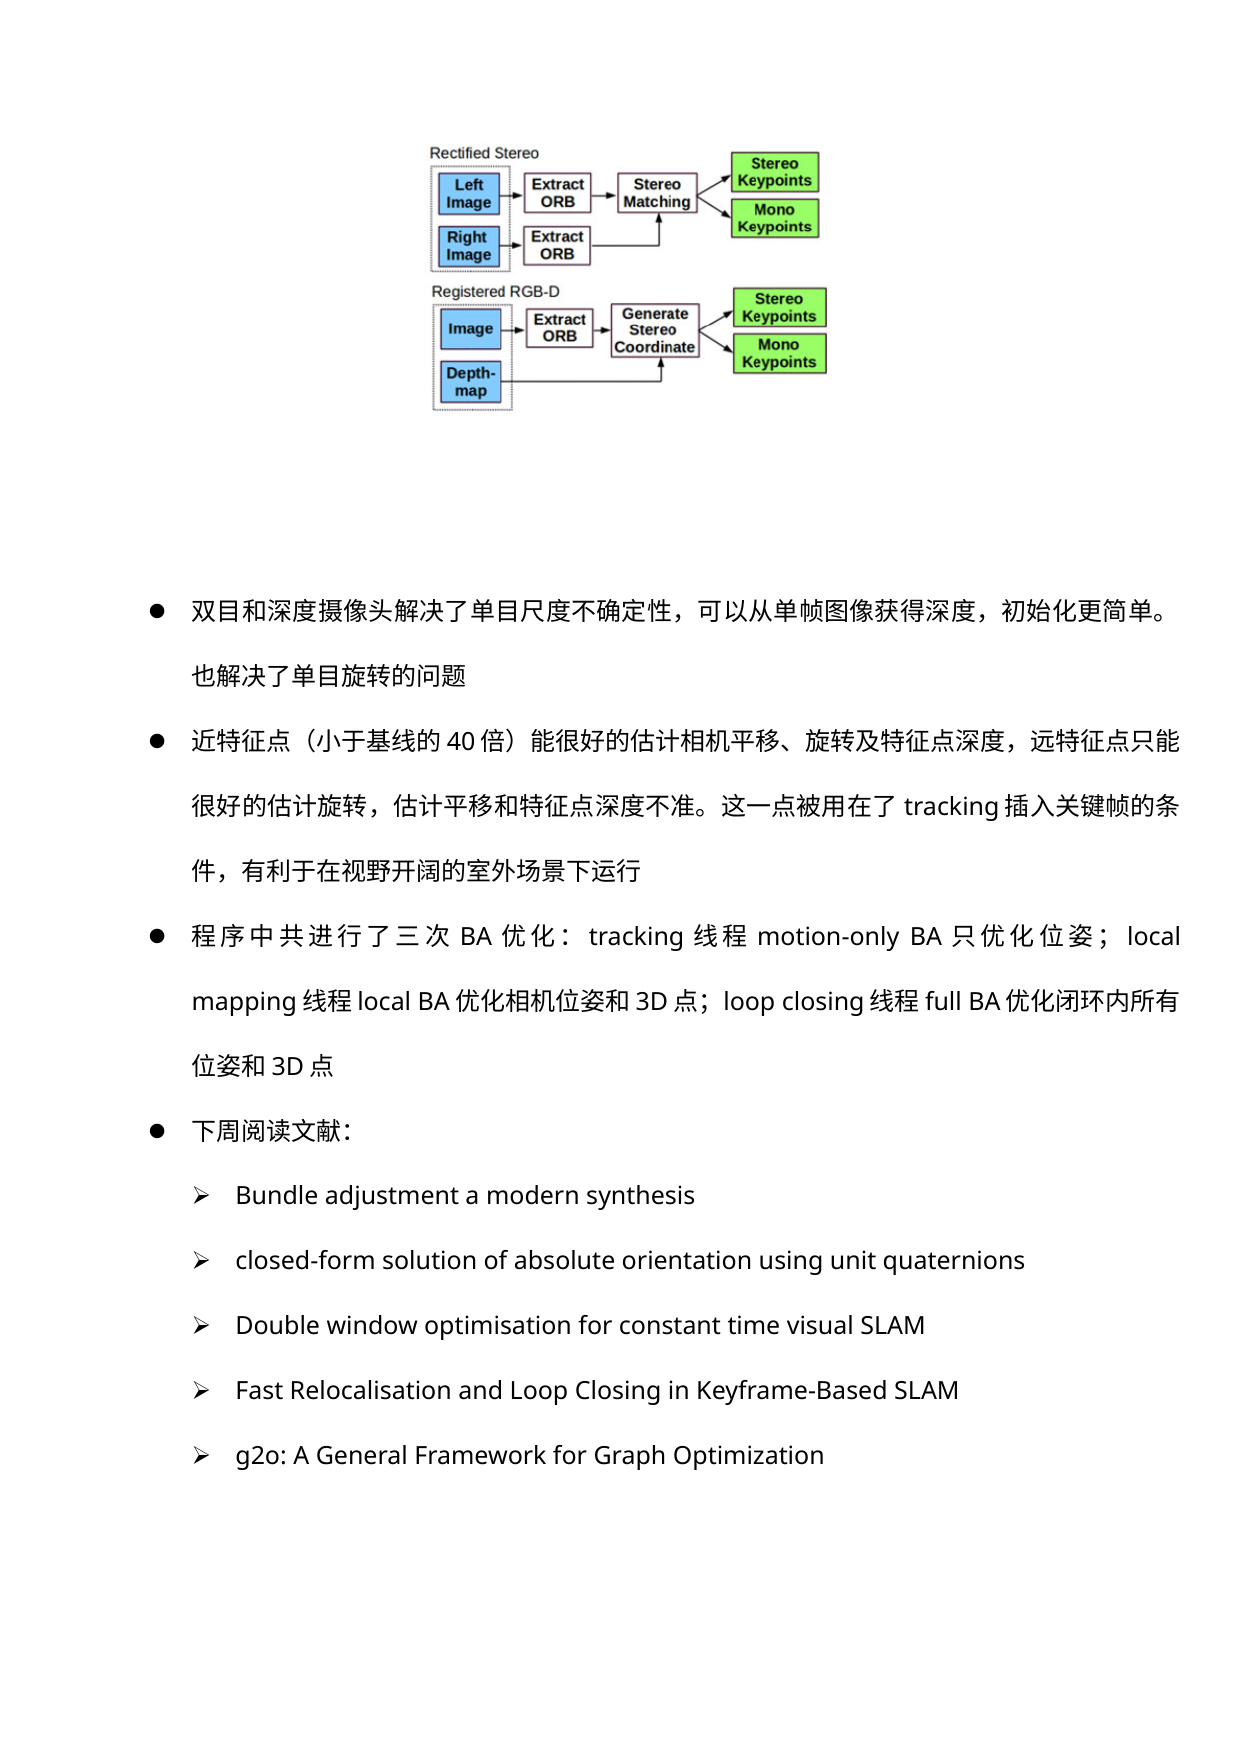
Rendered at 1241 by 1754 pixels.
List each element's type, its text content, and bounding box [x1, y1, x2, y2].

list 下周阅读文献： [148, 1097, 1181, 1162]
list 近特征点（小于基线的40倍）能很好的估计相机平移、旋转及特征点深度，远特征点只能很好的估计旋转，估计平移和特征点深度不准。这一点被用在了tracking插入关键帧的条件，有利于在视野开阔的室外场景下运行 [148, 707, 1181, 902]
list 程序中共进行了三次BA优化：tracking线程motion-only BA只优化位姿；local mapping线程local BA优化相机位姿和3D点；loop closing线程full BA优化闭环内所有位姿和3D点 [148, 902, 1181, 1097]
list g2o: A General Framework for Graph Optimization [191, 1422, 1181, 1487]
list Fast Relocalisation and Loop Closing in Keyframe-Based SLAM [191, 1357, 1181, 1422]
list 双目和深度摄像头解决了单目尺度不确定性，可以从单帧图像获得深度，初始化更简单。也解决了单目旋转的问题 [148, 577, 1181, 707]
list Bundle adjustment a modern synthesis [191, 1162, 1181, 1227]
list Double window optimisation for constant time visual SLAM [191, 1292, 1181, 1357]
list closed-form solution of absolute orientation using unit quaternions [191, 1227, 1181, 1292]
picture [415, 134, 841, 421]
